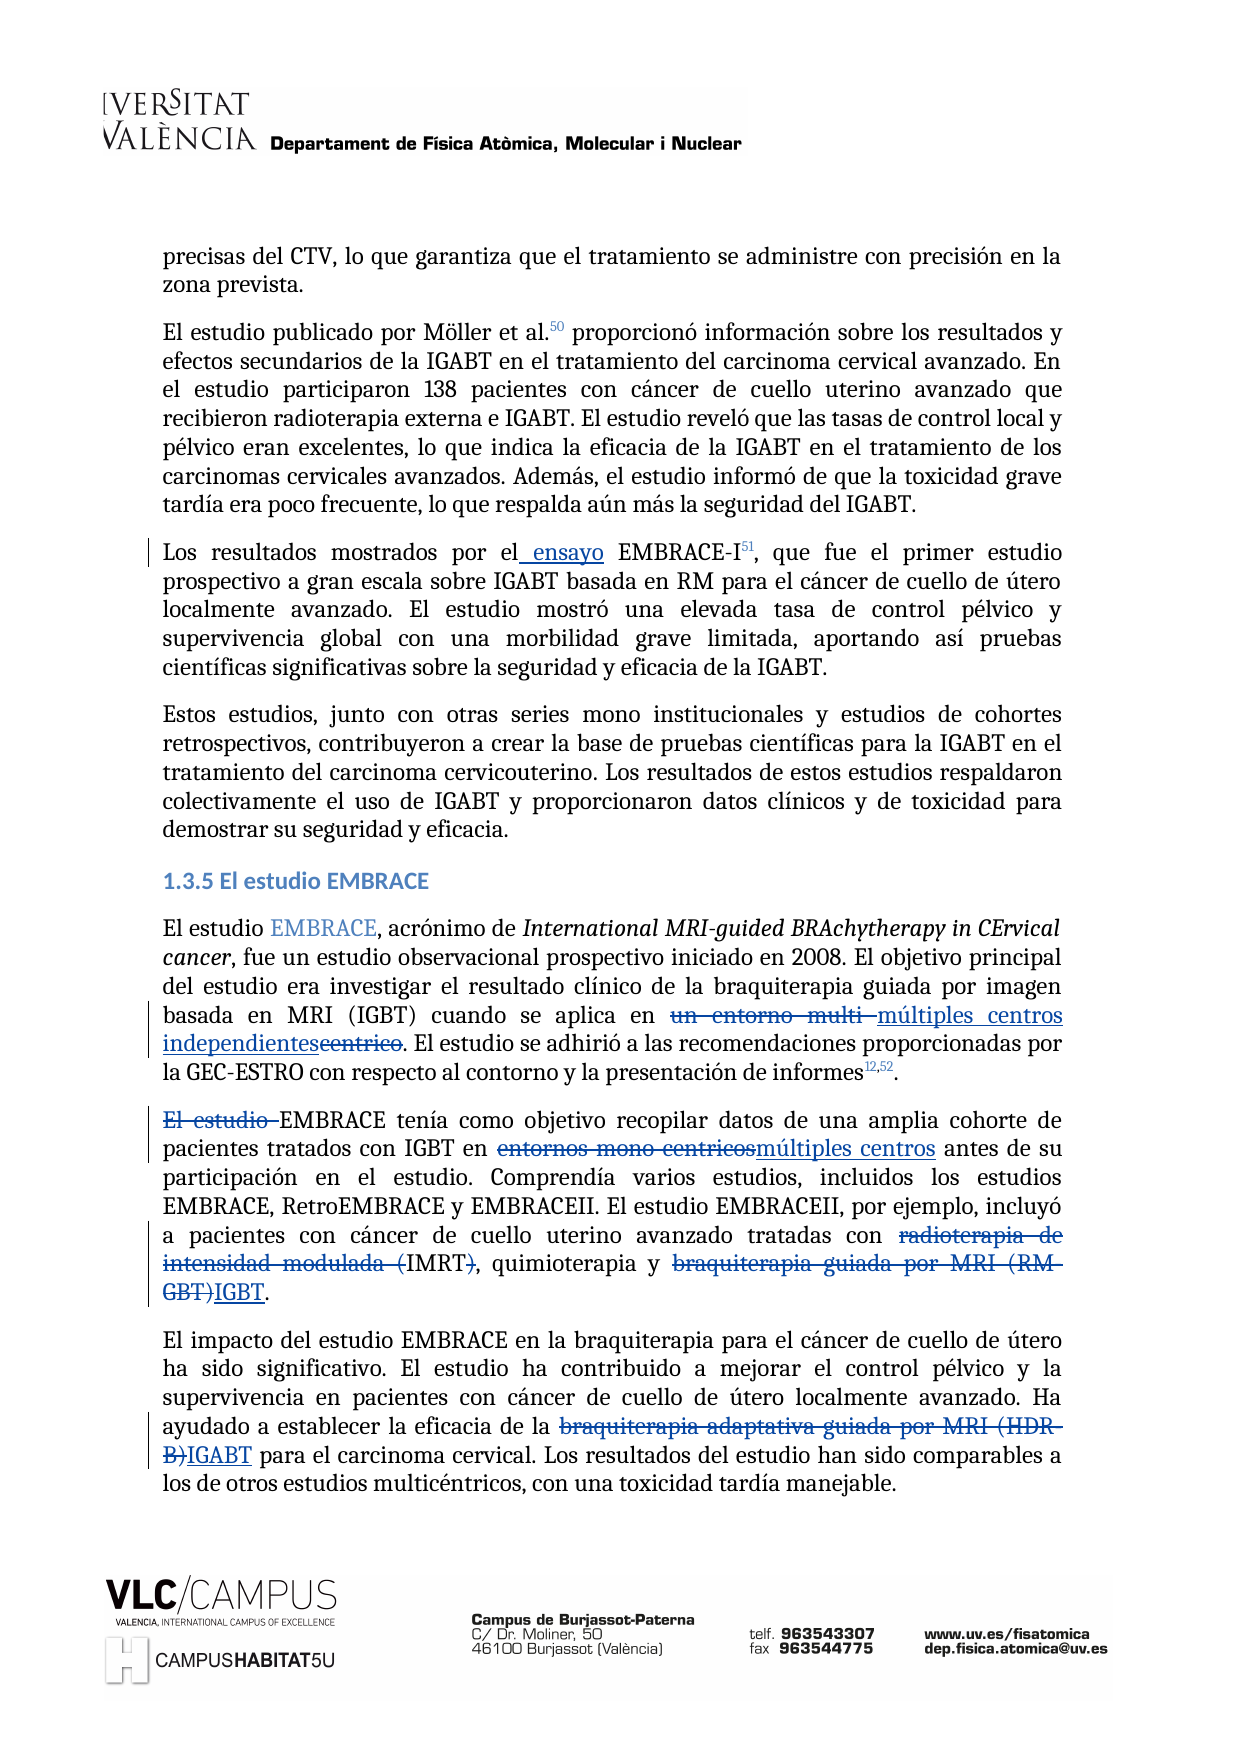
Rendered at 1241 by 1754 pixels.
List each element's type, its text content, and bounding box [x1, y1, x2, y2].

text El impacto del estudio EMBRACE en la braquiterapia para el cáncer de cuello de útero ha sido significativo. El estudio ha contribuido a mejorar el control pélvico y la supervivencia en pacientes con cáncer de cuello de útero localmente avanzado. Ha ayudado a establecer la eficacia de la para el carcinoma cervical. Los resultados del estudio han sido comparables a los de otros estudios multicéntricos, con una toxicidad tardía manejable. [162, 1326, 1063, 1498]
picture [103, 1575, 1113, 1701]
text EMBRACE tenía como objetivo recopilar datos de una amplia cohorte de pacientes tratados con IGBT en antes de su participación en el estudio. Comprendía varios estudios, incluidos los estudios EMBRACE, RetroEMBRACE y EMBRACEII. El estudio EMBRACEII, por ejemplo, incluyó a pacientes con cáncer de cuello uterino avanzado tratadas con IMRT, quimioterapia y . [162, 1106, 1063, 1307]
text El estudio publicado por Möller et al.50 proporcionó información sobre los resultados y efectos secundarios de la IGABT en el tratamiento del carcinoma cervical avanzado. En el estudio participaron 138 pacientes con cáncer de cuello uterino avanzado que recibieron radioterapia externa e IGABT. El estudio reveló que las tasas de control local y pélvico eran excelentes, lo que indica la eficacia de la IGABT en el tratamiento de los carcinomas cervicales avanzados. Además, el estudio informó de que la toxicidad grave tardía era poco frecuente, lo que respalda aún más la seguridad del IGABT. [162, 318, 1063, 519]
text Estos estudios, junto con otras series mono institucionales y estudios de cohortes retrospectivos, contribuyeron a crear la base de pruebas científicas para la IGABT en el tratamiento del carcinoma cervicouterino. Los resultados de estos estudios respaldaron colectivamente el uso de IGABT y proporcionaron datos clínicos y de toxicidad para demostrar su seguridad y eficacia. [162, 700, 1063, 844]
text Los resultados mostrados por el EMBRACE-I51, que fue el primer estudio prospectivo a gran escala sobre IGABT basada en RM para el cáncer de cuello de útero localmente avanzado. El estudio mostró una elevada tasa de control pélvico y supervivencia global con una morbilidad grave limitada, aportando así pruebas científicas significativas sobre la seguridad y eficacia de la IGABT. [162, 538, 1063, 682]
picture [103, 87, 748, 156]
text El estudio EMBRACE, acrónimo de International MRI-guided BRAchytherapy in CErvical cancer, fue un estudio observacional prospectivo iniciado en 2008. El objetivo principal del estudio era investigar el resultado clínico de la braquiterapia guiada por imagen basada en MRI (IGBT) cuando se aplica en . El estudio se adhirió a las recomendaciones proporcionadas por la GEC-ESTRO con respecto al contorno y la presentación de informes12,52. [162, 914, 1063, 1087]
subtitle 1.3.5 El estudio EMBRACE [162, 865, 1063, 896]
